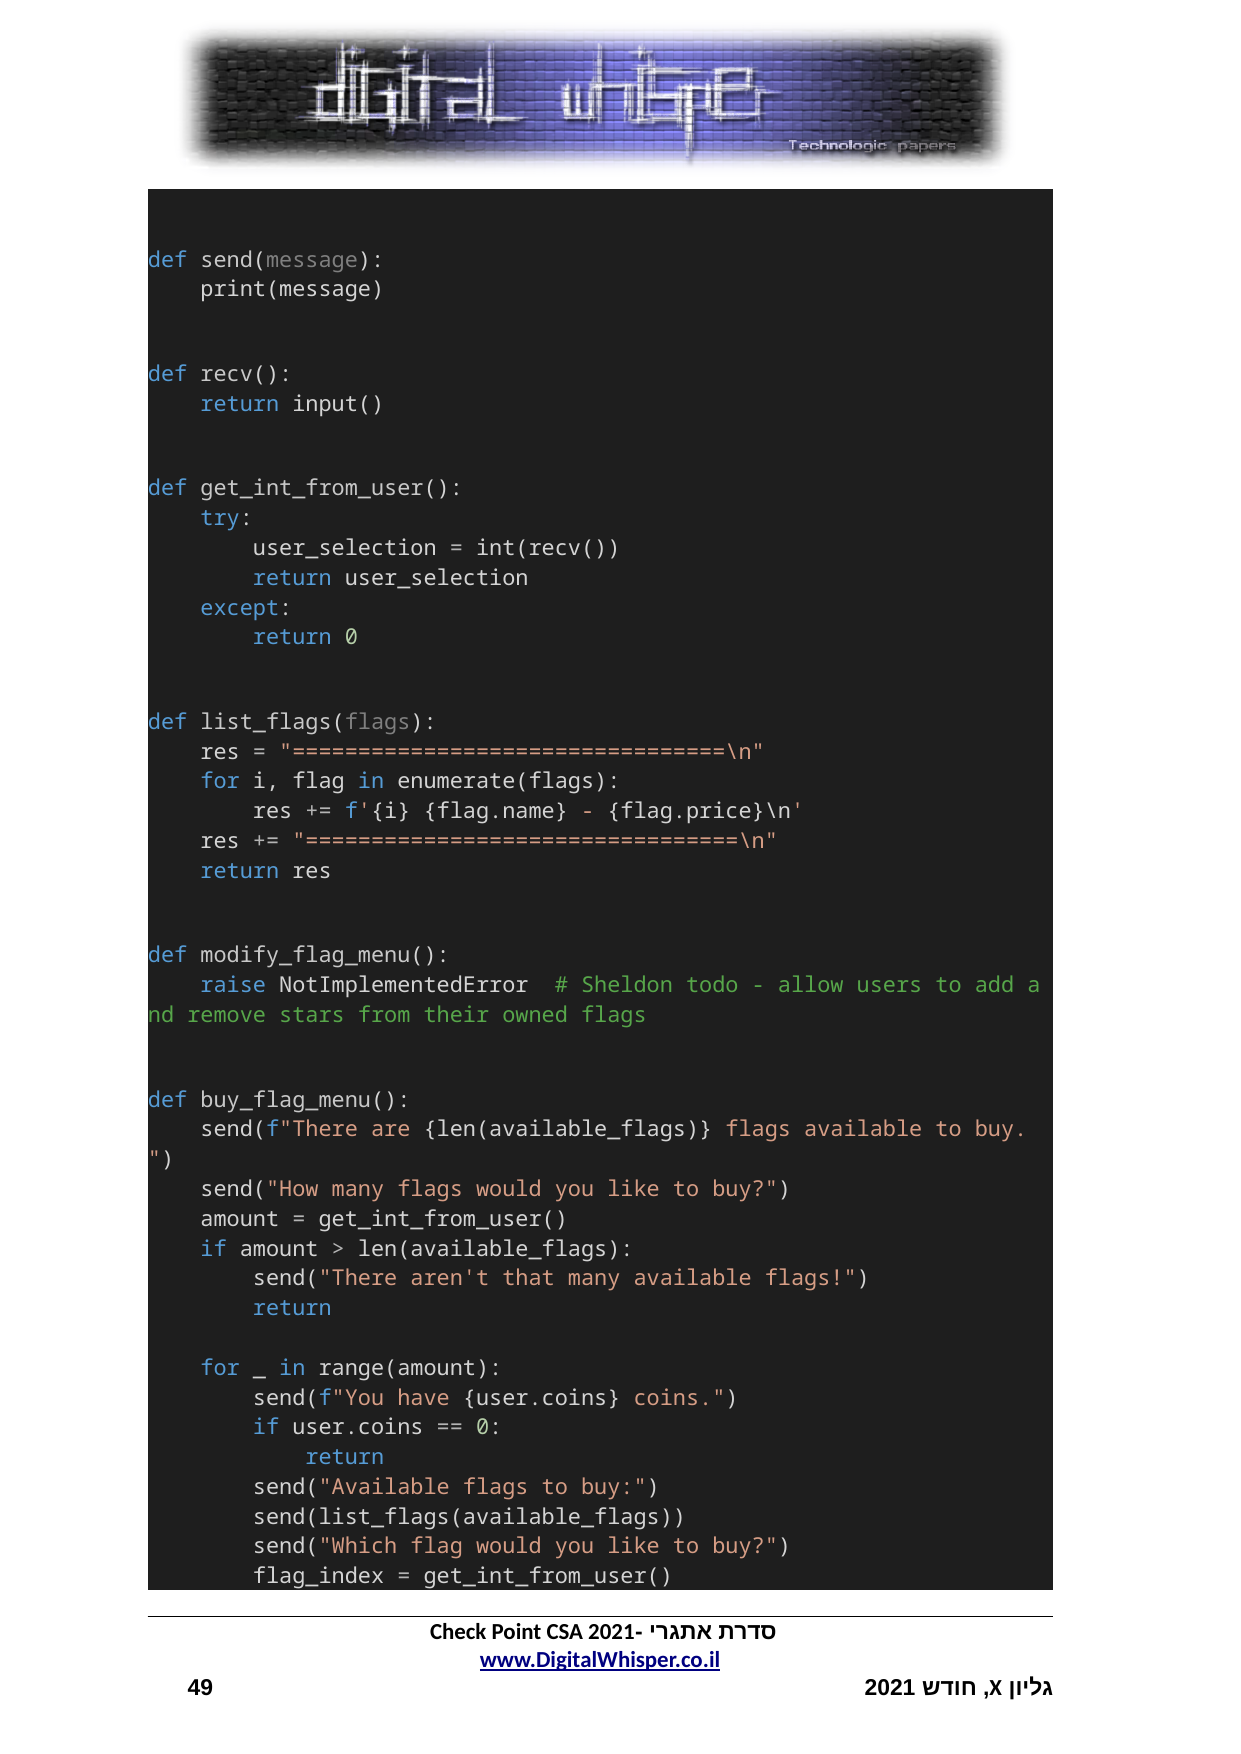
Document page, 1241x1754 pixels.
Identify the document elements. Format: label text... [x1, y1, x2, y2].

text return 0 [148, 621, 1053, 651]
text def modify_flag_menu(): [148, 939, 1053, 969]
text for i, flag in enumerate(flags): [148, 765, 1053, 795]
text print(message) [148, 273, 1053, 303]
text send("Available flags to buy:") [148, 1471, 1053, 1501]
text send("Which flag would you like to buy?") [148, 1530, 1053, 1560]
text return [148, 1292, 1053, 1322]
text def buy_flag_menu(): [148, 1083, 1053, 1113]
text send("How many flags would you like to buy?") [148, 1173, 1053, 1203]
text if amount > len(available_flags): [148, 1232, 1053, 1262]
text return [148, 1441, 1053, 1471]
text except: [148, 591, 1053, 621]
text amount = get_int_from_user() [148, 1203, 1053, 1232]
text res += "=================================\n" [148, 825, 1053, 855]
text def send(message): [148, 243, 1053, 273]
text try: [148, 502, 1053, 532]
text send(list_flags(available_flags)) [148, 1501, 1053, 1530]
text return user_selection [148, 562, 1053, 591]
text return input() [148, 388, 1053, 417]
text for _ in range(amount): [148, 1352, 1053, 1381]
text if user.coins == 0: [148, 1411, 1053, 1441]
text send(f"You have {user.coins} coins.") [148, 1381, 1053, 1411]
text user_selection = int(recv()) [148, 532, 1053, 562]
text res += f'{i} {flag.name} - {flag.price}\n' [148, 795, 1053, 825]
text res = "=================================\n" [148, 736, 1053, 765]
picture [147, 19, 1047, 178]
text return res [148, 855, 1053, 884]
text send("There aren't that many available flags!") [148, 1262, 1053, 1292]
text def get_int_from_user(): [148, 472, 1053, 502]
text def recv(): [148, 358, 1053, 388]
text raise NotImplementedError # Sheldon todo - allow users to add and remove stars from their owned flags [148, 969, 1053, 1029]
text flag_index = get_int_from_user() [148, 1560, 1053, 1590]
text send(f"There are {len(available_flags)} flags available to buy.") [148, 1113, 1053, 1173]
text def list_flags(flags): [148, 706, 1053, 736]
